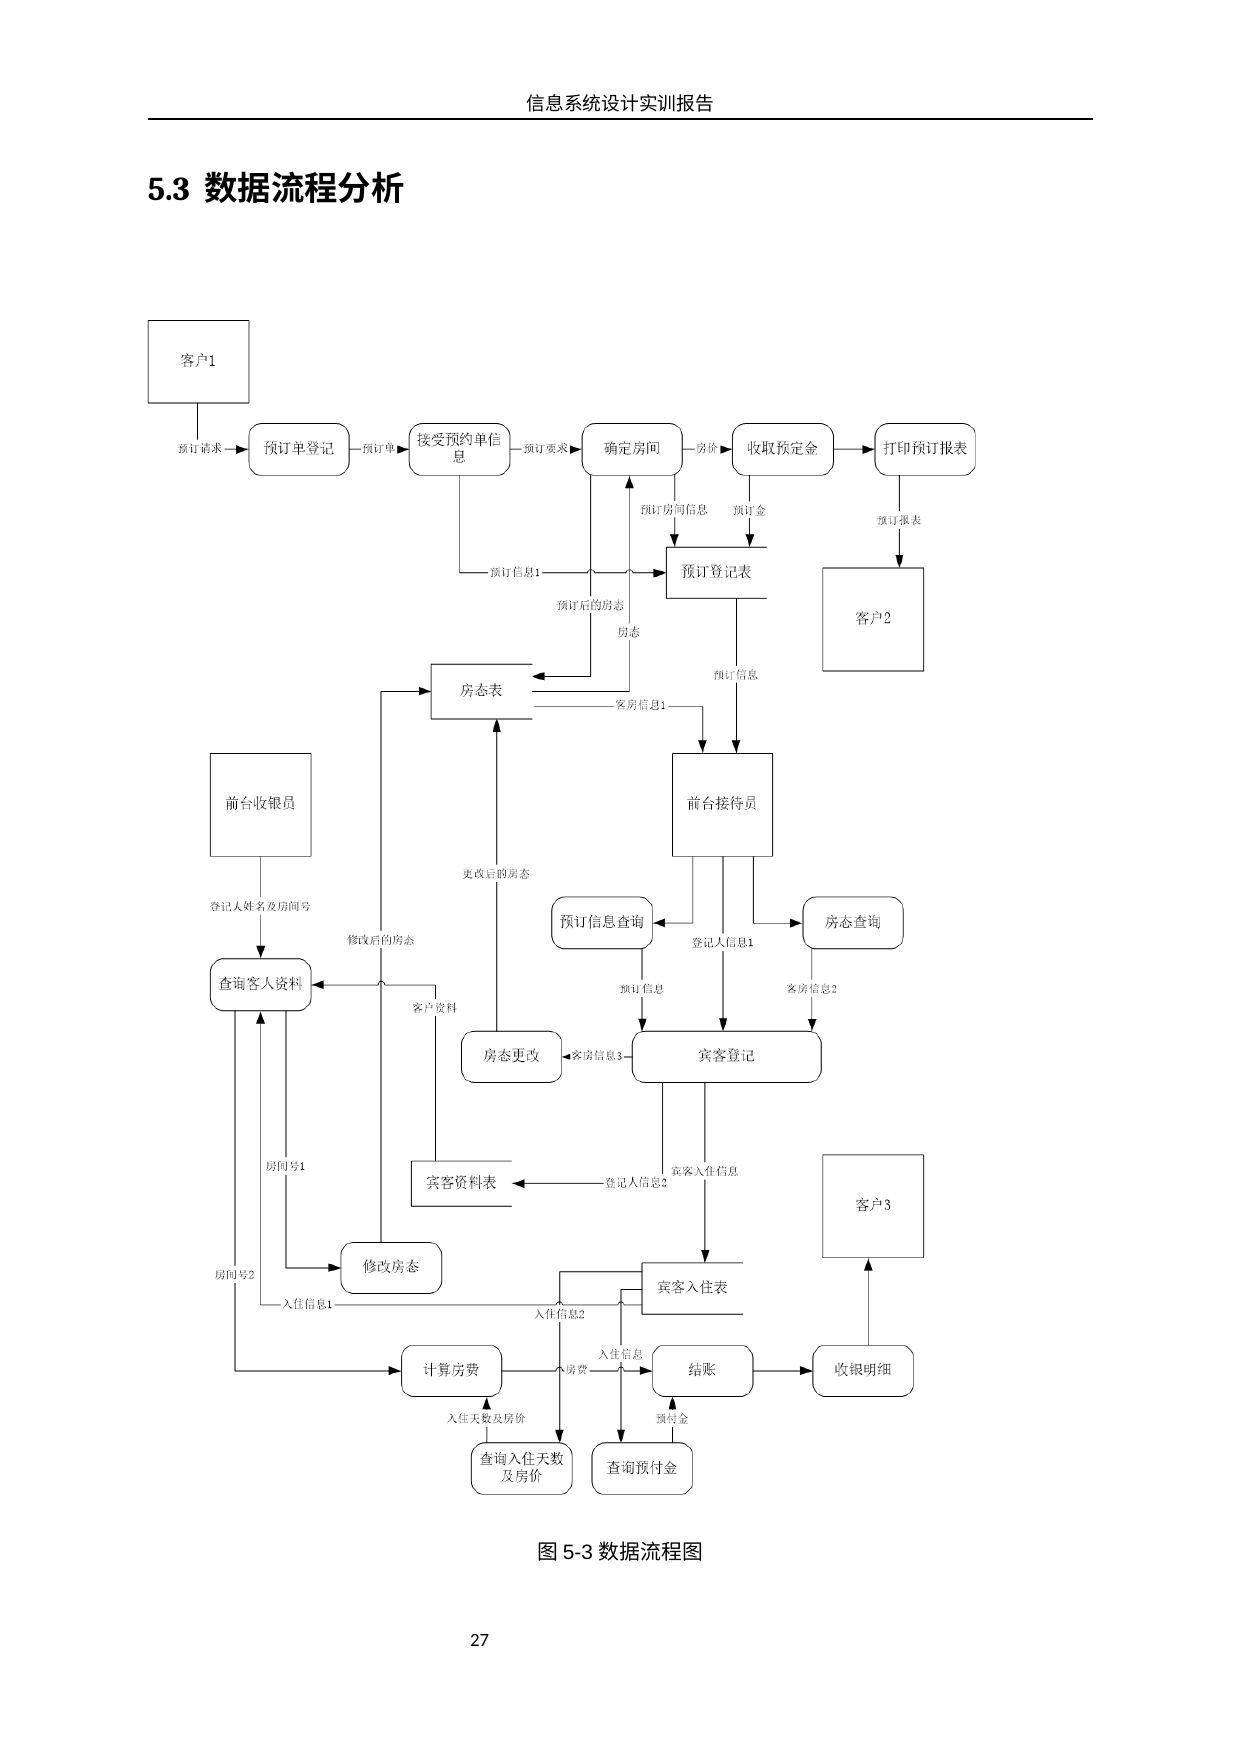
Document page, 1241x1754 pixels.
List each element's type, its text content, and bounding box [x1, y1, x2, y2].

text 图5-3 数据流程图 [148, 1534, 1093, 1567]
picture [147, 319, 976, 1495]
subtitle 5.3 数据流程分析 [148, 162, 1093, 210]
